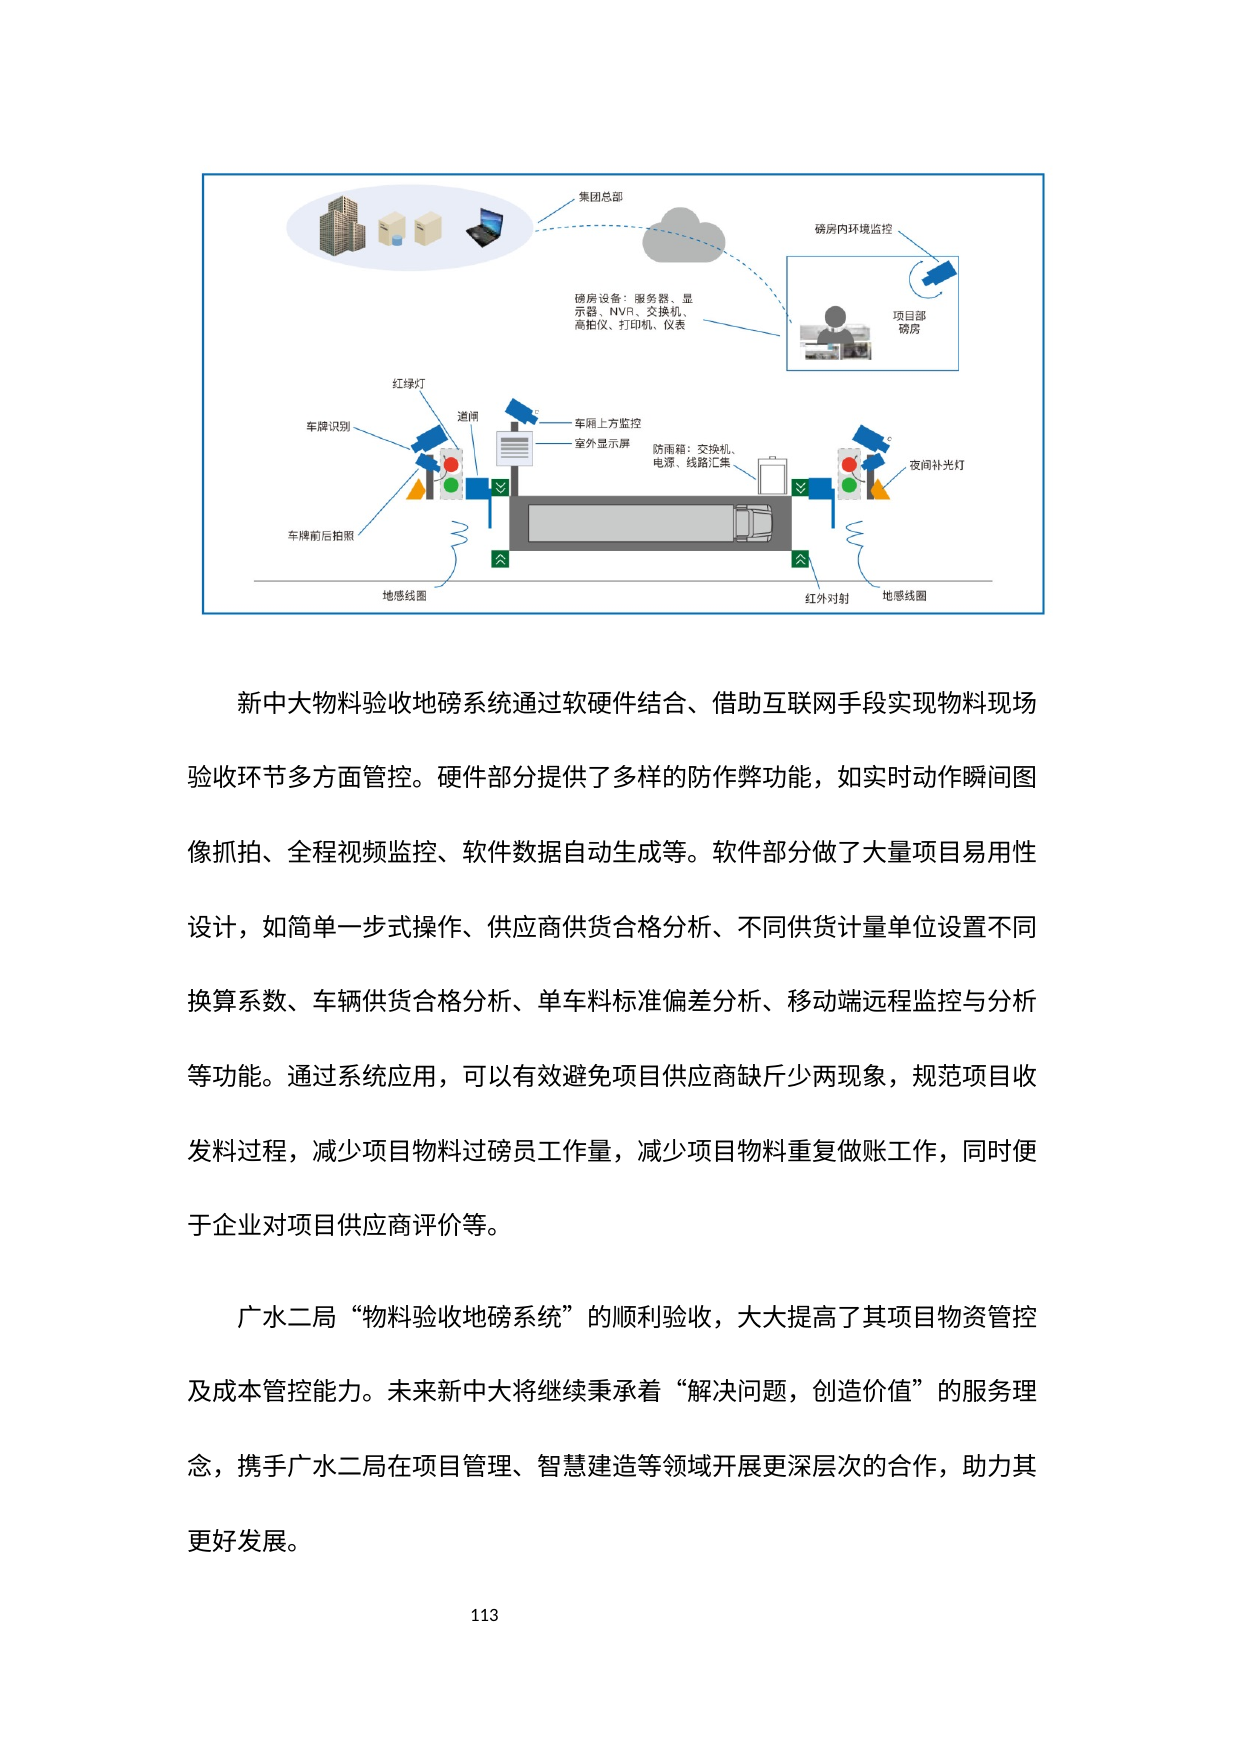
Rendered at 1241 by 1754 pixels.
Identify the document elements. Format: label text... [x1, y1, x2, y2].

text 新中大物料验收地磅系统通过软硬件结合、借助互联网手段实现物料现场验收环节多方面管控。硬件部分提供了多样的防作弊功能，如实时动作瞬间图像抓拍、全程视频监控、软件数据自动生成等。软件部分做了大量项目易用性设计，如简单一步式操作、供应商供货合格分析、不同供货计量单位设置不同换算系数、车辆供货合格分析、单车料标准偏差分析、移动端远程监控与分析等功能。通过系统应用，可以有效避免项目供应商缺斤少两现象，规范项目收发料过程，减少项目物料过磅员工作量，减少项目物料重复做账工作，同时便于企业对项目供应商评价等。 [187, 669, 1053, 1256]
picture [187, 165, 1053, 636]
text 广水二局“物料验收地磅系统”的顺利验收，大大提高了其项目物资管控及成本管控能力。未来新中大将继续秉承着“解决问题，创造价值”的服务理念，携手广水二局在项目管理、智慧建造等领域开展更深层次的合作，助力其更好发展。 [187, 1283, 1053, 1572]
